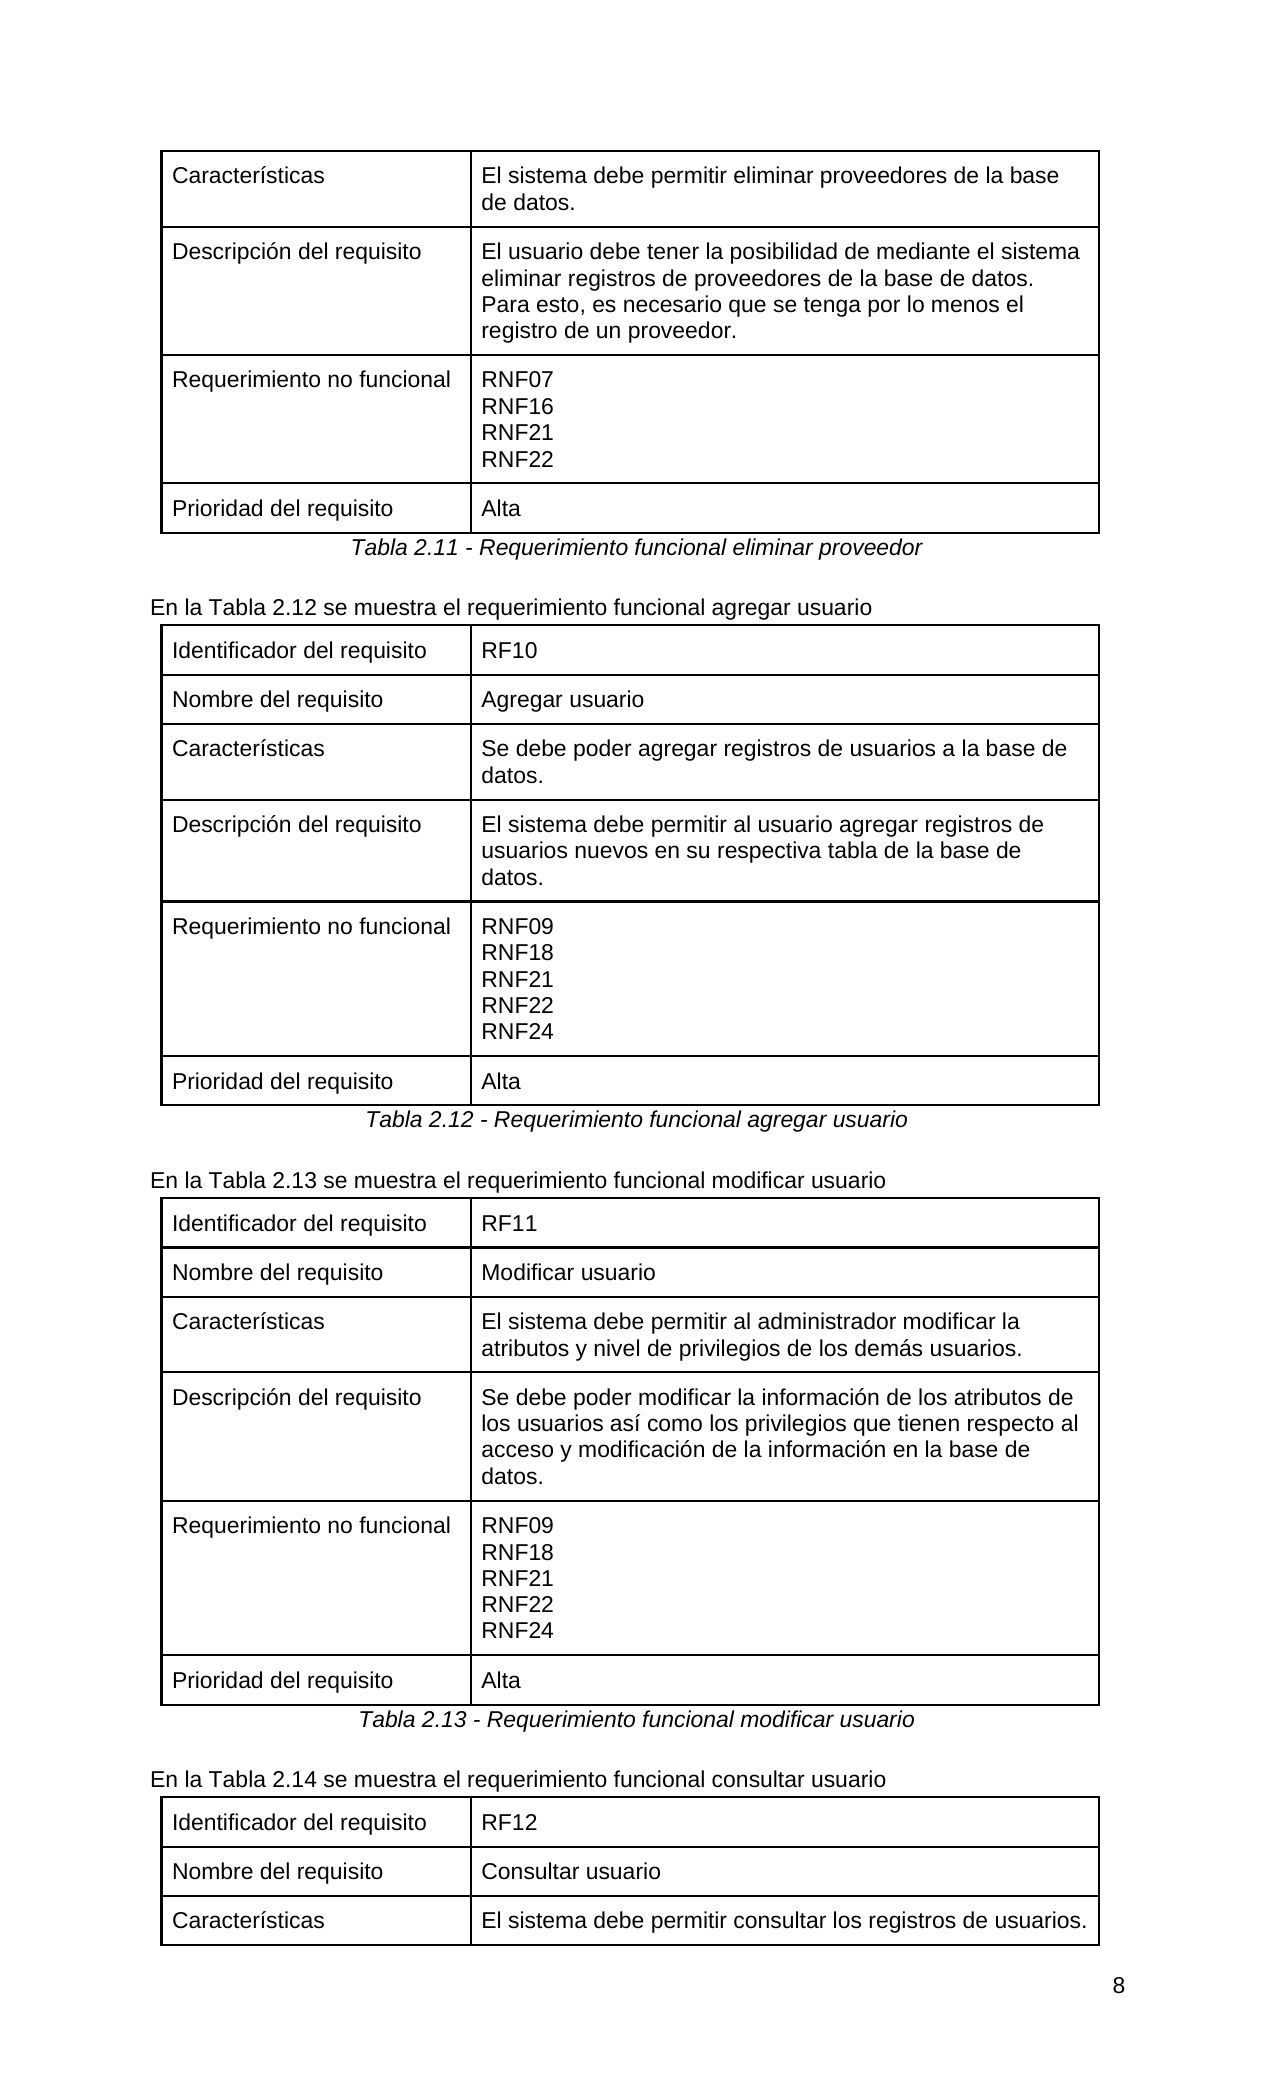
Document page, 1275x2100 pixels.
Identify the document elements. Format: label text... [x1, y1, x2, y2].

table_cell Agregar usuario [472, 676, 1098, 723]
text En la Tabla 2.13 se muestra el requerimiento funcional modificar usuario [150, 1167, 1125, 1193]
table_cell Características [163, 152, 470, 226]
table_cell Características [163, 1897, 470, 1944]
table_cell Prioridad del requisito [163, 484, 470, 532]
table_cell El usuario debe tener la posibilidad de mediante el sistema eliminar registros de proveedores de la base de datos. Para esto, es necesario que se tenga por lo menos el registro de un proveedor. [472, 228, 1098, 354]
table_cell Se debe poder modificar la información de los atributos de los usuarios así como los privilegios que tienen respecto al acceso y modificación de la información en la base de datos. [472, 1373, 1098, 1499]
table_cell Descripción del requisito [163, 228, 470, 354]
table_cell Modificar usuario [472, 1249, 1098, 1296]
text En la Tabla 2.12 se muestra el requerimiento funcional agregar usuario [150, 594, 1125, 620]
table_header Identificador del requisito [163, 1199, 470, 1246]
table_cell Alta [472, 1057, 1098, 1104]
table_cell Prioridad del requisito [163, 1057, 470, 1104]
table_cell Requerimiento no funcional [163, 356, 470, 482]
table_cell RNF09 RNF18 RNF21 RNF22 RNF24 [472, 1502, 1098, 1654]
table_cell Nombre del requisito [163, 1249, 470, 1296]
text Tabla 2.12 - Requerimiento funcional agregar usuario [150, 1106, 1125, 1133]
table_cell El sistema debe permitir consultar los registros de usuarios. [472, 1897, 1098, 1944]
table_cell Requerimiento no funcional [163, 1502, 470, 1654]
table_cell Descripción del requisito [163, 1373, 470, 1499]
text Tabla 2.11 - Requerimiento funcional eliminar proveedor [150, 534, 1125, 560]
table_cell Requerimiento no funcional [163, 903, 470, 1055]
table_cell Características [163, 725, 470, 798]
table_cell Prioridad del requisito [163, 1656, 470, 1703]
table_header Identificador del requisito [163, 1798, 470, 1846]
table_cell El sistema debe permitir al usuario agregar registros de usuarios nuevos en su respectiva tabla de la base de datos. [472, 801, 1098, 900]
table_cell RNF07 RNF16 RNF21 RNF22 [472, 356, 1098, 482]
table_header RF10 [472, 626, 1098, 673]
table_cell El sistema debe permitir eliminar proveedores de la base de datos. [472, 152, 1098, 226]
table_cell El sistema debe permitir al administrador modificar la atributos y nivel de privilegios de los demás usuarios. [472, 1298, 1098, 1371]
text En la Tabla 2.14 se muestra el requerimiento funcional consultar usuario [150, 1766, 1125, 1792]
table_cell Descripción del requisito [163, 801, 470, 900]
table_cell Características [163, 1298, 470, 1371]
table_cell Alta [472, 1656, 1098, 1703]
text Tabla 2.13 - Requerimiento funcional modificar usuario [150, 1706, 1125, 1732]
table_header RF12 [472, 1798, 1098, 1846]
table_cell Consultar usuario [472, 1848, 1098, 1895]
table_cell Nombre del requisito [163, 676, 470, 723]
table_cell Alta [472, 484, 1098, 532]
table_cell RNF09 RNF18 RNF21 RNF22 RNF24 [472, 903, 1098, 1055]
table_cell Se debe poder agregar registros de usuarios a la base de datos. [472, 725, 1098, 798]
table_cell Nombre del requisito [163, 1848, 470, 1895]
table_header Identificador del requisito [163, 626, 470, 673]
table_header RF11 [472, 1199, 1098, 1246]
